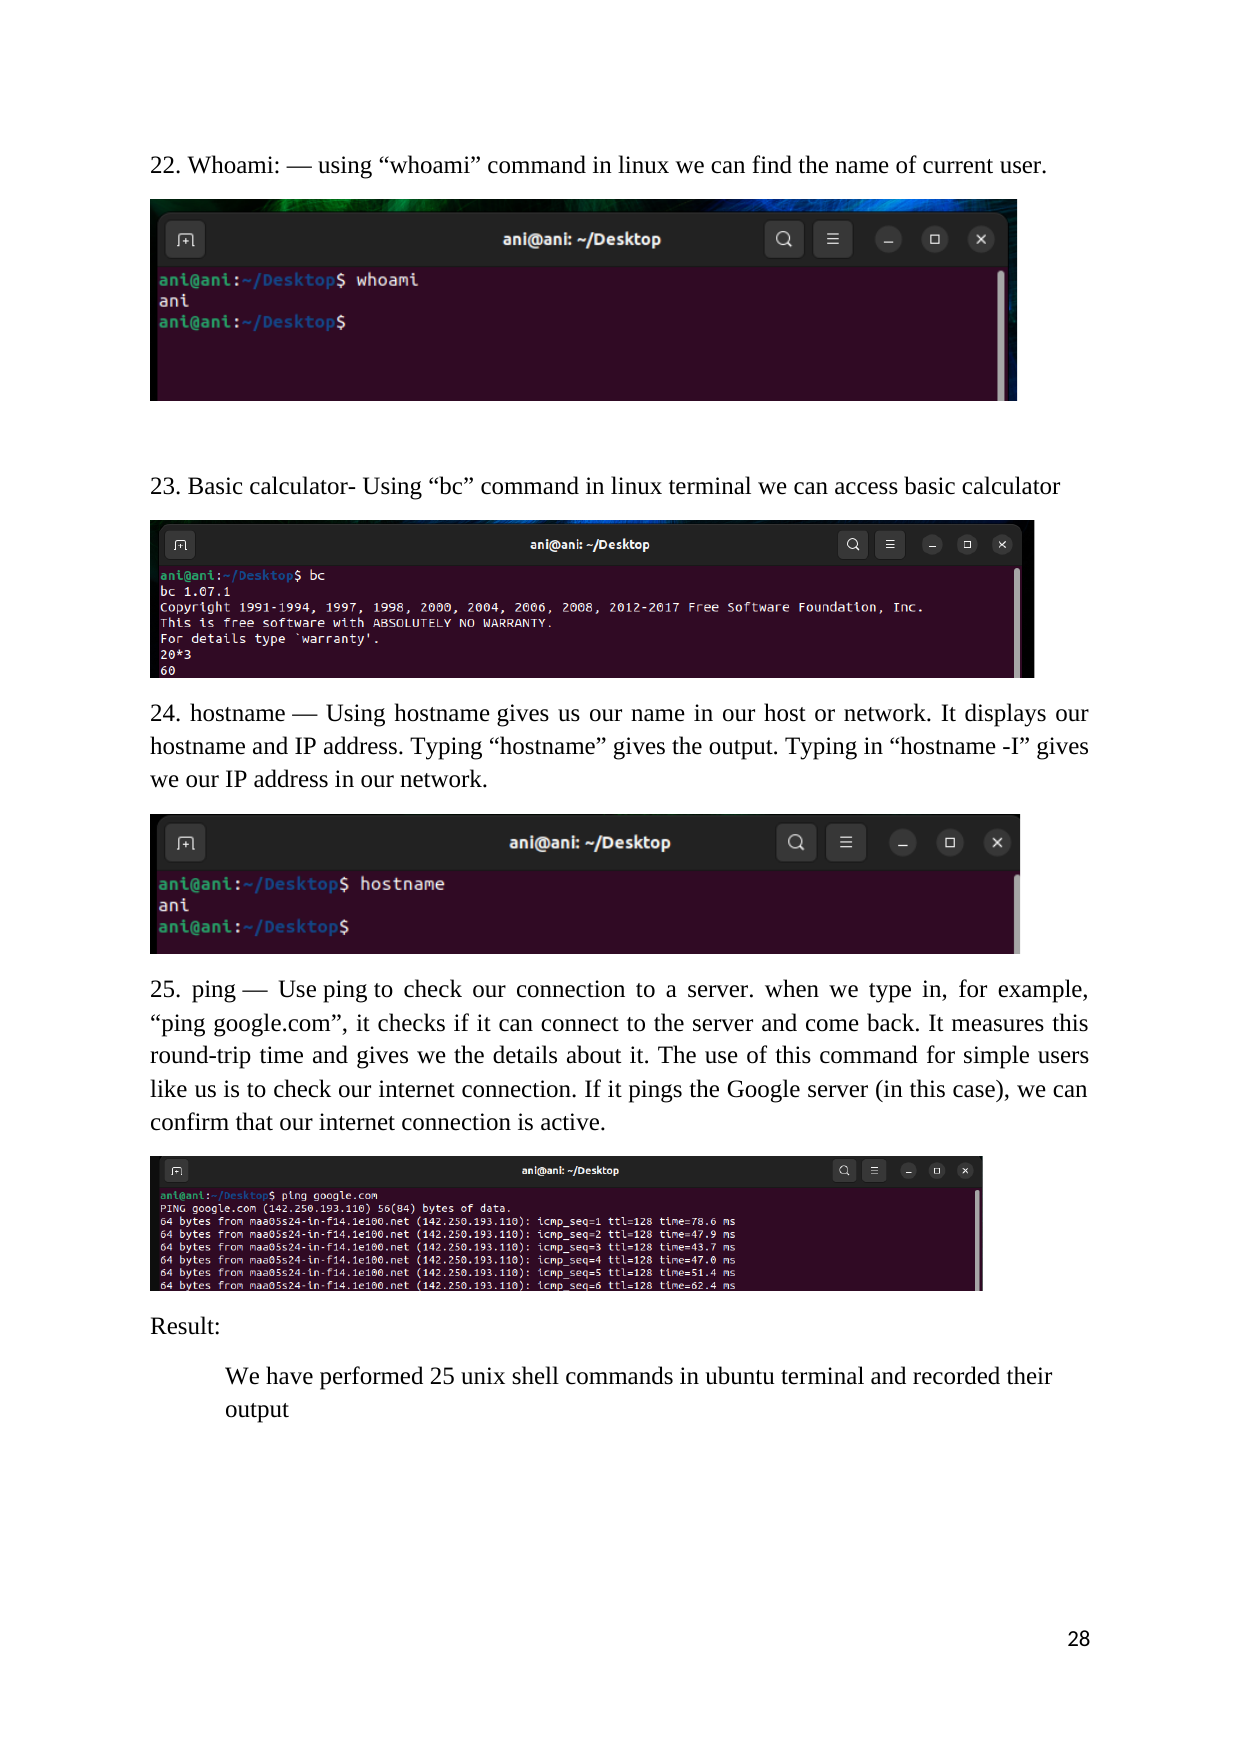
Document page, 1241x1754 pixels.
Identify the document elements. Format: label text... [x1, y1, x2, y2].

text 22. Whoami: — using “whoami” command in linux we can find the name of current user. [150, 150, 1090, 179]
text 25. ping — Use ping to check our connection to a server. when we type in, for example, “ping google.com”, it checks if it can connect to the server and come back. It measures this round-trip time and gives we the details about it. The use of this command for simple users like us is to check our internet connection. If it pings the Google server (in this case), we can confirm that our internet connection is active. [150, 974, 1090, 1135]
picture [150, 520, 1035, 678]
text 24. hostname — Using hostname gives us our name in our host or network. It displays our hostname and IP address. Typing “hostname” gives the output. Typing in “hostname -I” gives we our IP address in our network. [150, 698, 1090, 793]
text We have performed 25 unix shell commands in ubuntu terminal and recorded their output [225, 1361, 1090, 1423]
text 23. Basic calculator- Using “bc” command in linux terminal we can access basic calculator [150, 471, 1090, 500]
picture [150, 814, 1021, 954]
picture [150, 1156, 983, 1291]
picture [150, 199, 1018, 401]
text Result: [150, 1311, 1090, 1340]
